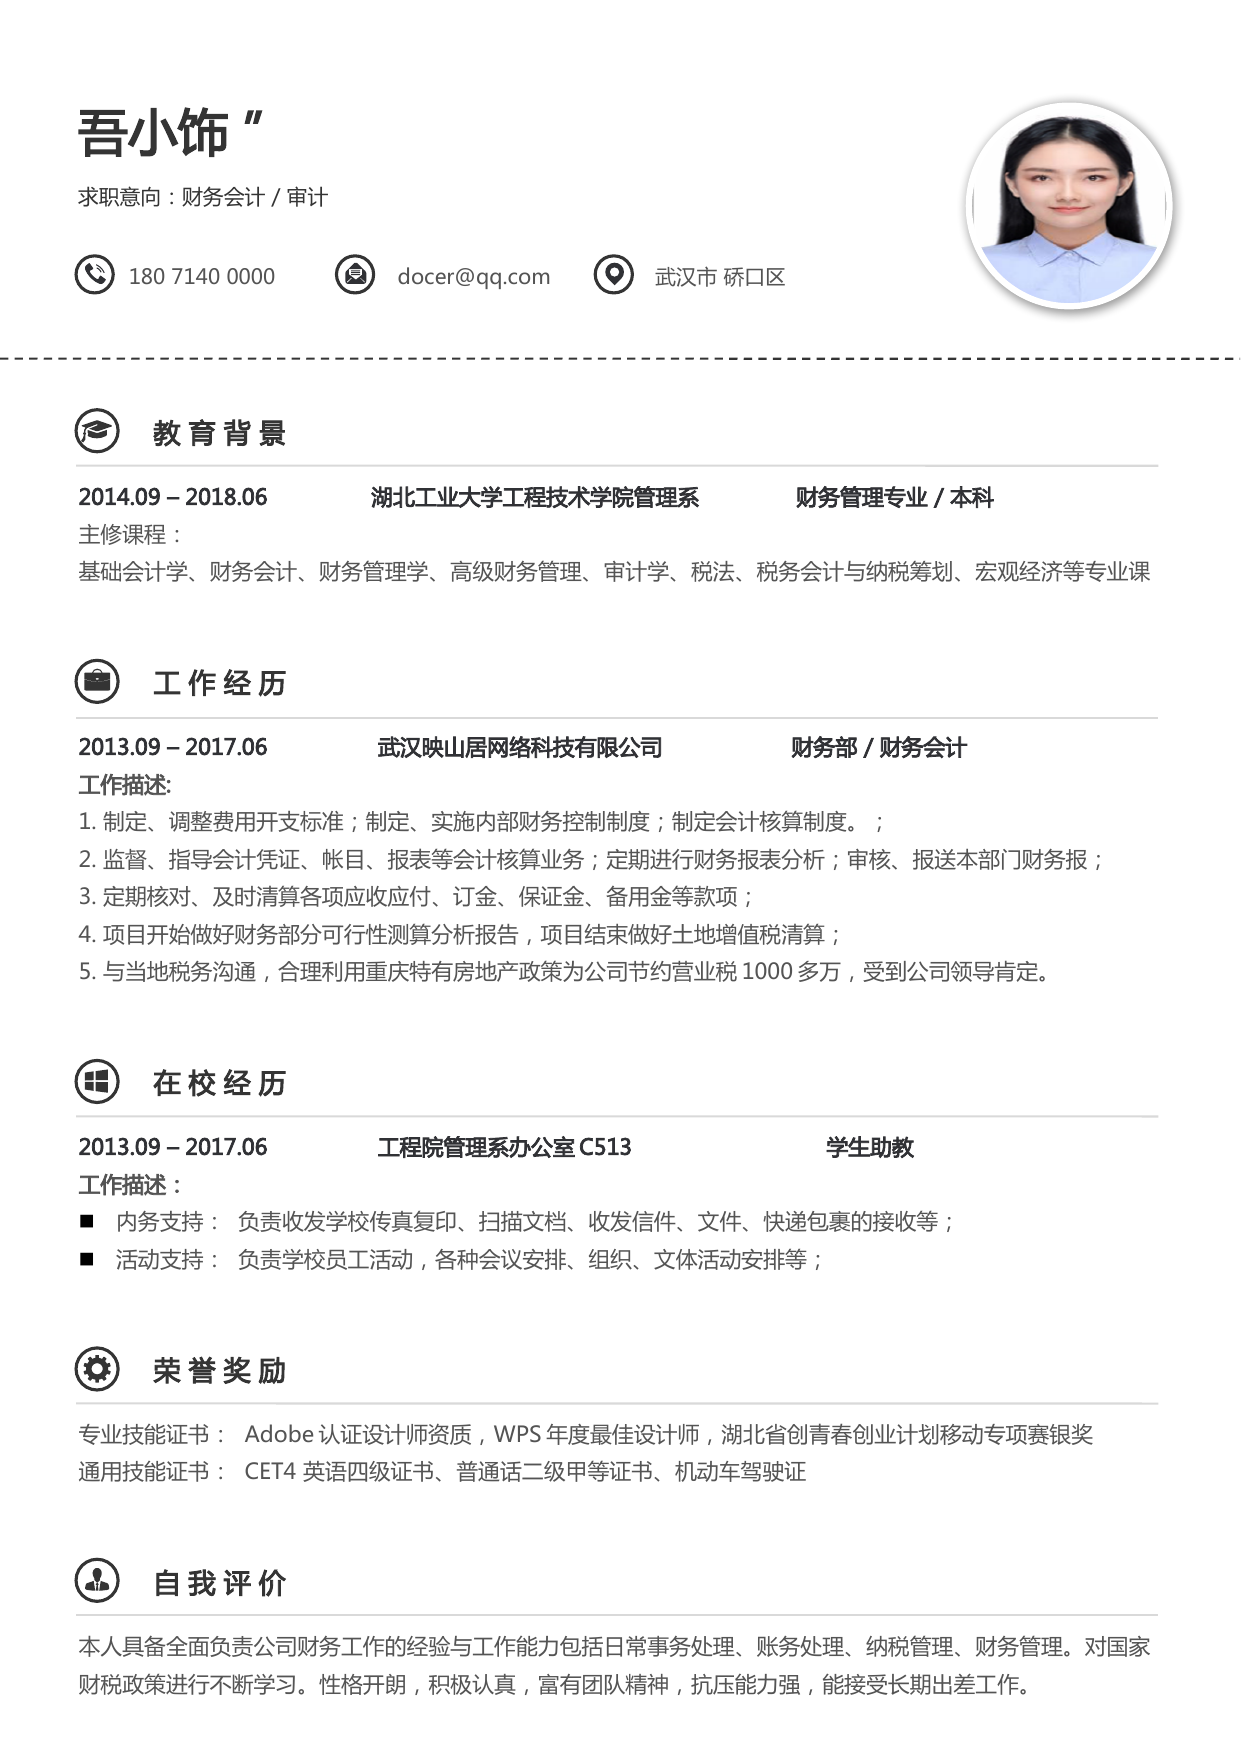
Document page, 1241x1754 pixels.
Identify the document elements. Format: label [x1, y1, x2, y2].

picture [972, 109, 1166, 303]
